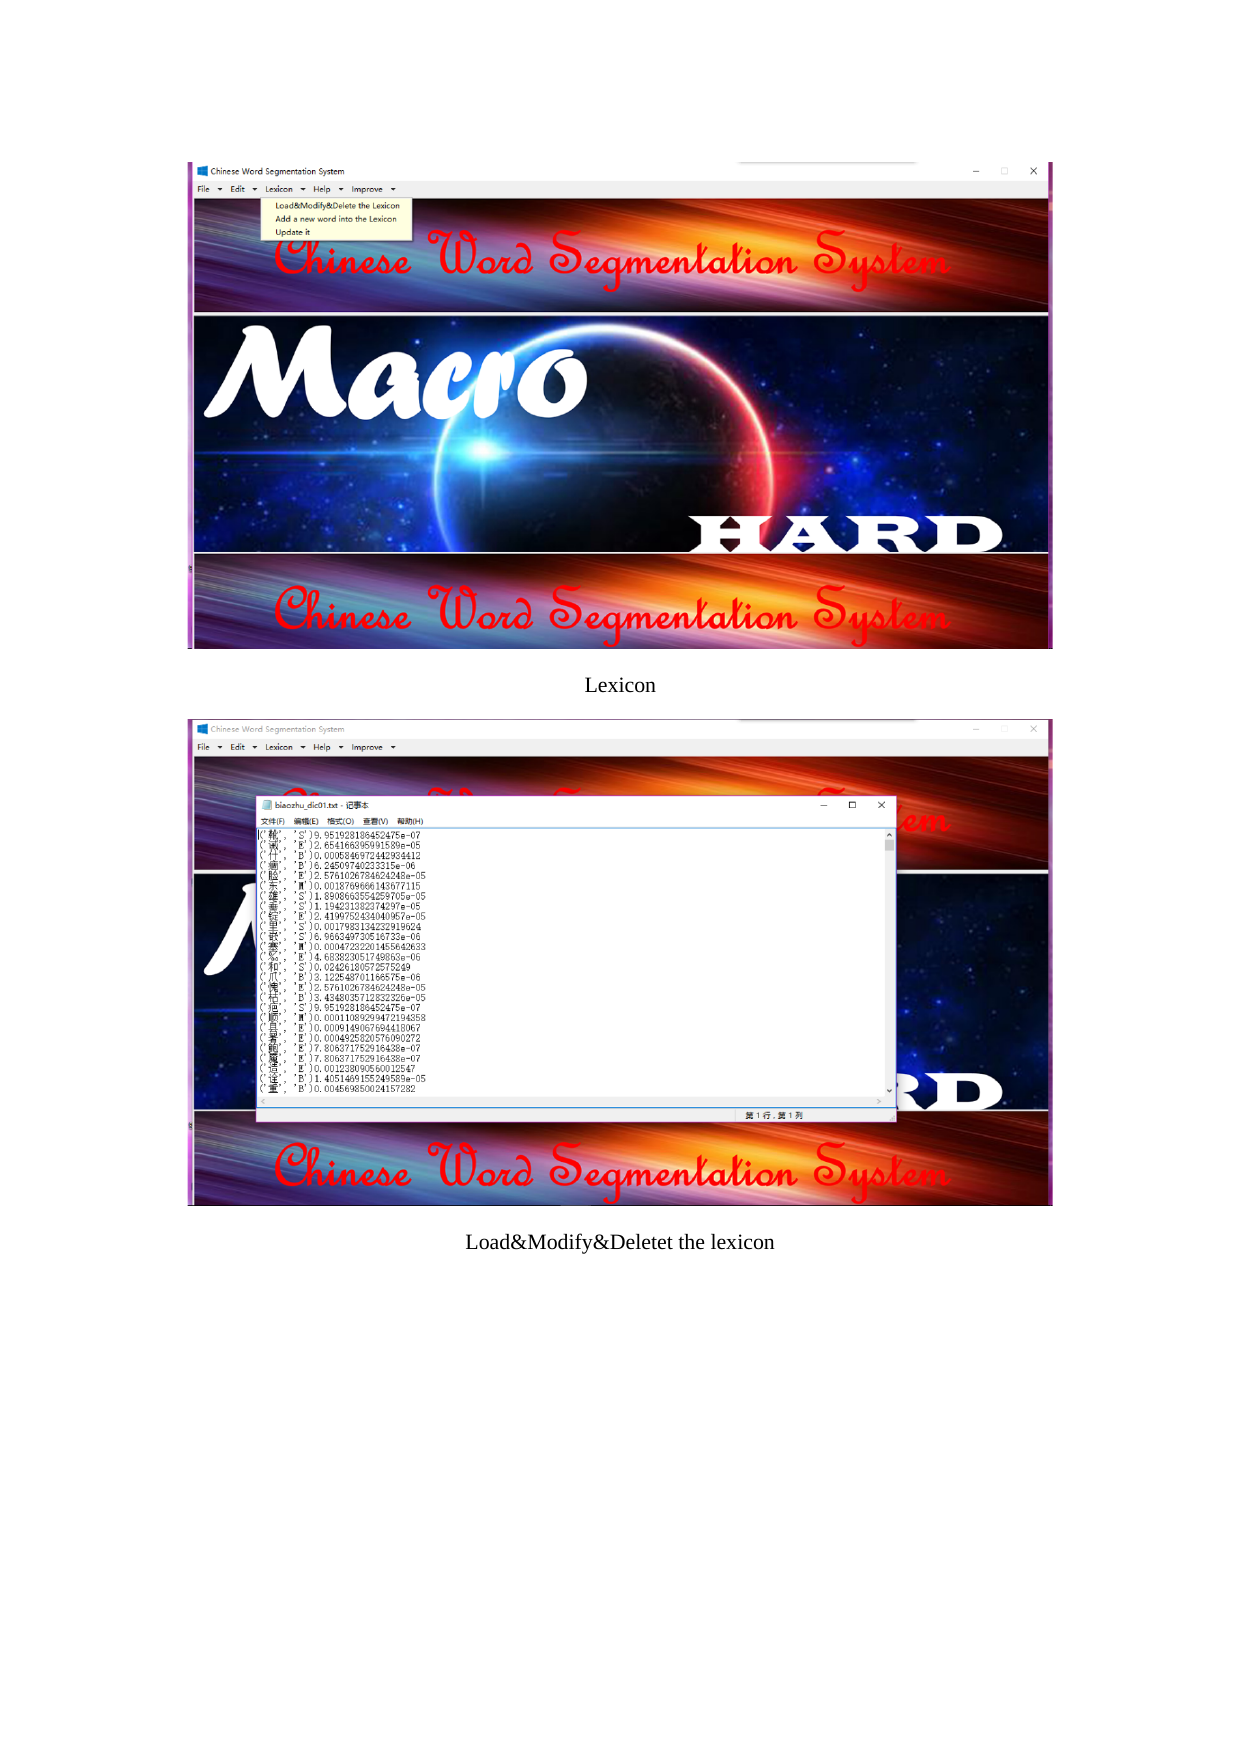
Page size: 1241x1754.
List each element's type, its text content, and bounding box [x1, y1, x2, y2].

text Load&Modify&Deletet the lexicon [187, 1225, 1053, 1258]
picture [187, 162, 1053, 649]
text Lexicon [187, 668, 1053, 701]
picture [187, 719, 1053, 1206]
